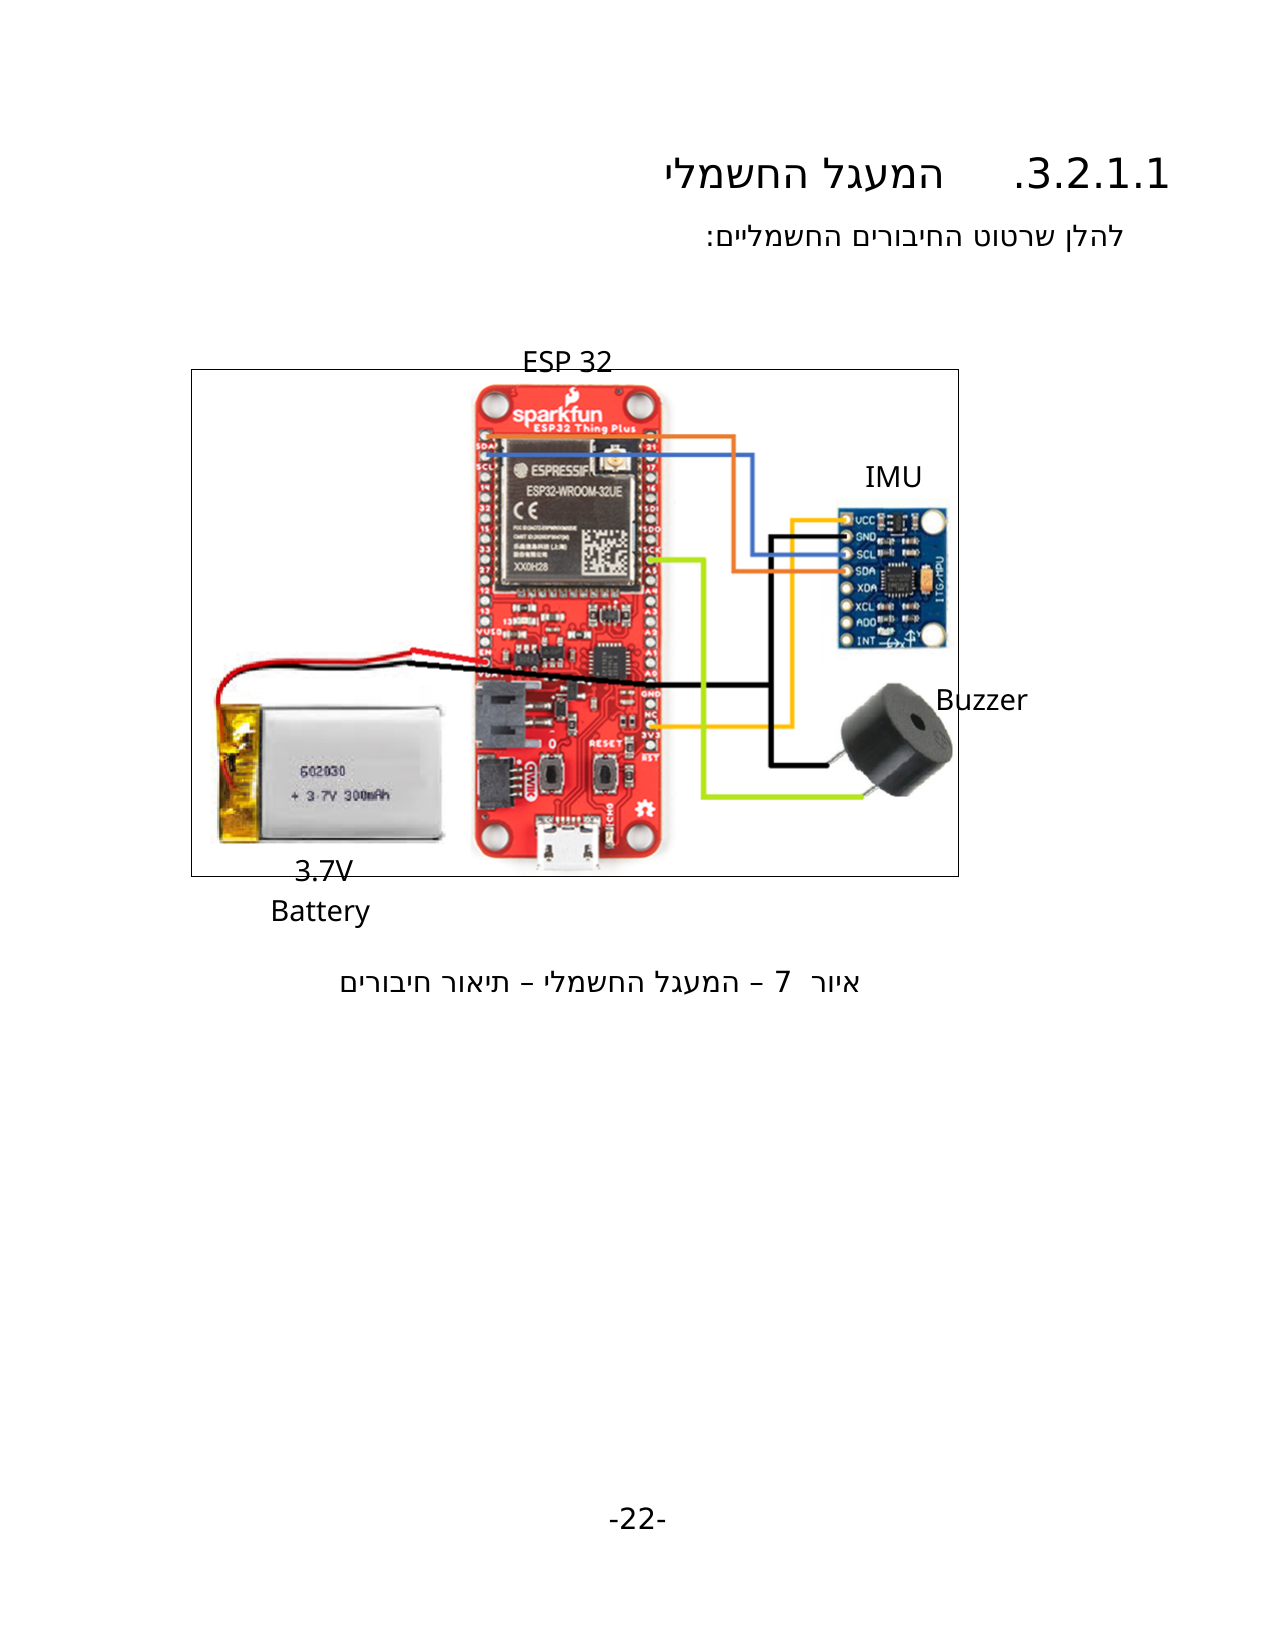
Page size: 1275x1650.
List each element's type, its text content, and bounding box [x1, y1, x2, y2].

subtitle המעגל החשמלי [150, 150, 1012, 198]
picture [192, 370, 958, 876]
text להלן שרטוט החיבורים החשמליים: [150, 219, 1125, 253]
